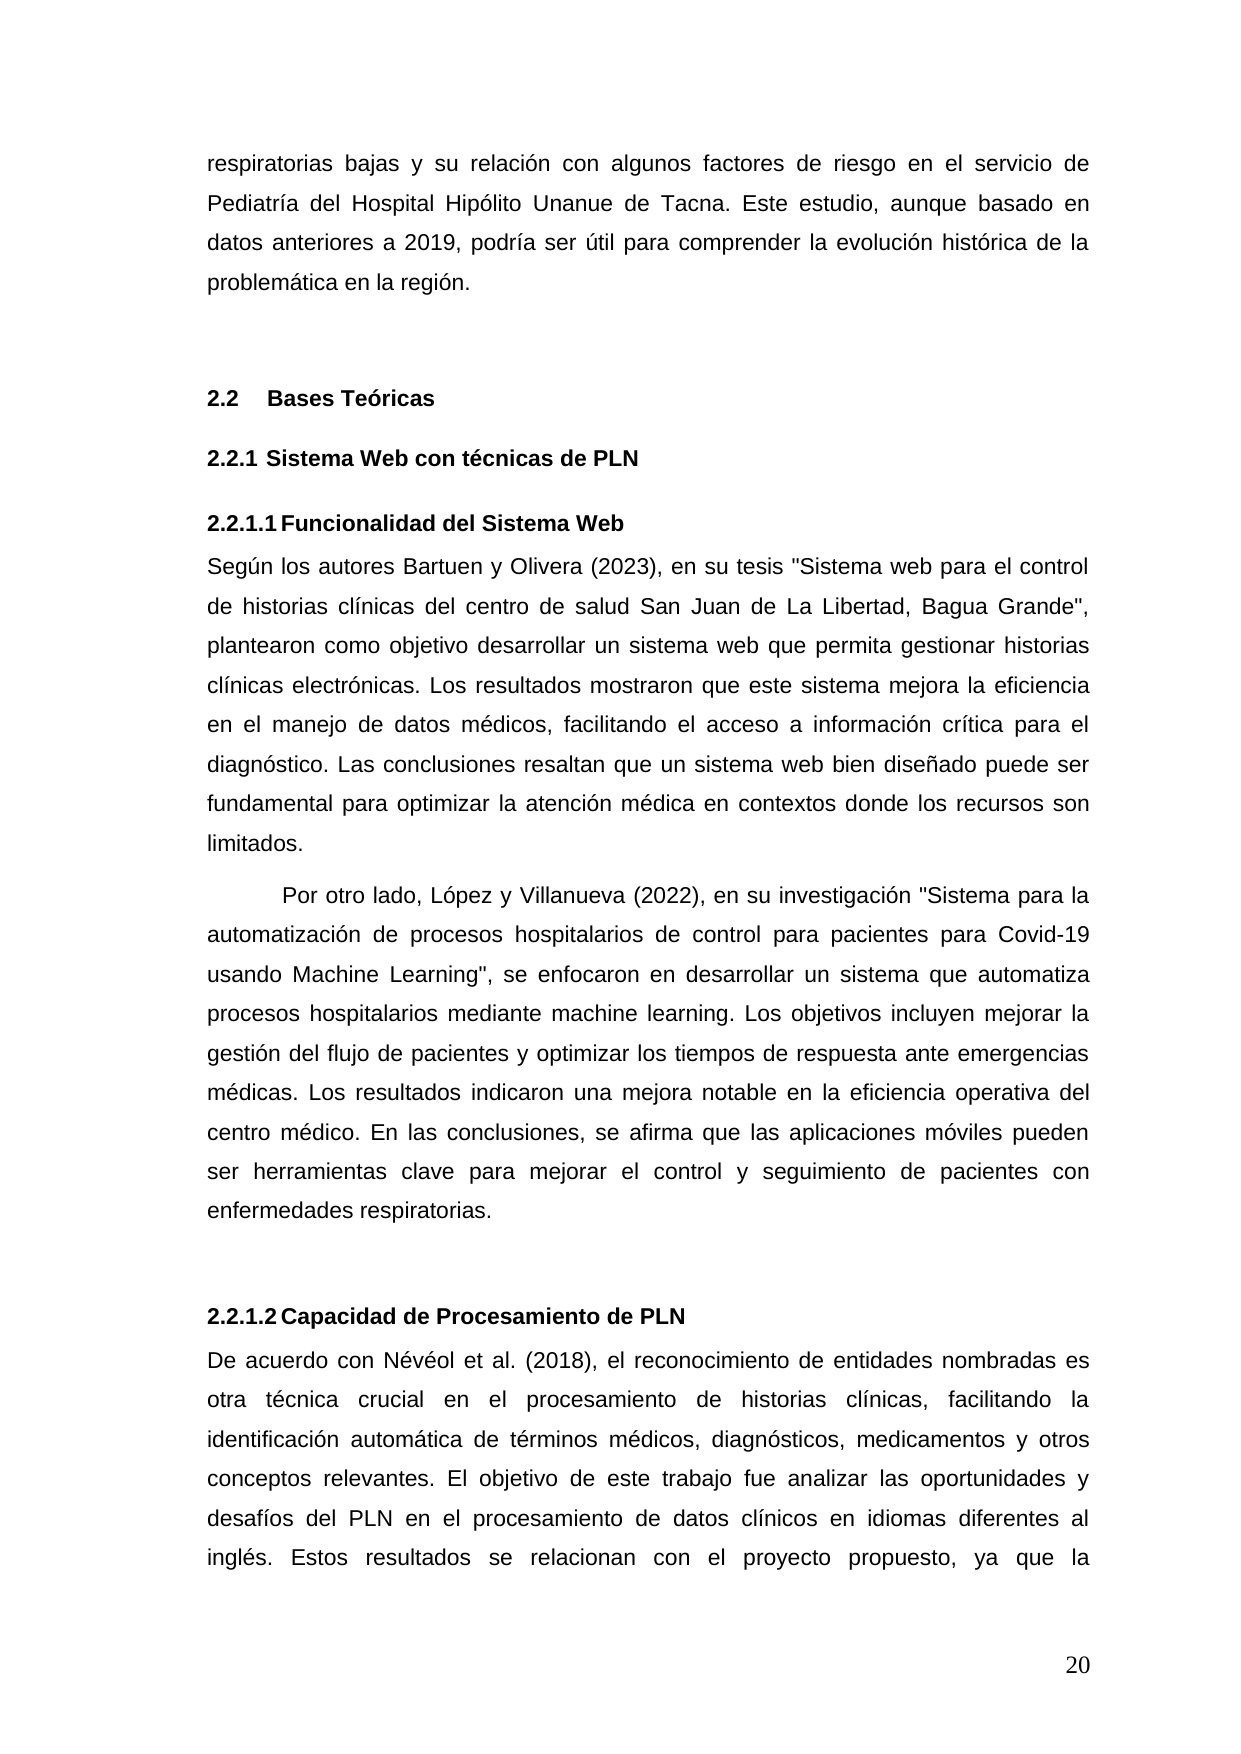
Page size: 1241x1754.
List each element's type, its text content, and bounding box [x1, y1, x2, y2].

subtitle Sistema Web con técnicas de PLN [207, 445, 1090, 472]
subtitle Funcionalidad del Sistema Web [207, 510, 1090, 536]
text Por otro lado, López y Villanueva (2022), en su investigación "Sistema para la automatización de procesos hospitalarios de control para pacientes para Covid-19 usando Machine Learning", se enfocaron en desarrollar un sistema que automatiza procesos hospitalarios mediante machine learning. Los objetivos incluyen mejorar la gestión del flujo de pacientes y optimizar los tiempos de respuesta ante emergencias médicas. Los resultados indicaron una mejora notable en la eficiencia operativa del centro médico. En las conclusiones, se afirma que las aplicaciones móviles pueden ser herramientas clave para mejorar el control y seguimiento de pacientes con enfermedades respiratorias. [207, 882, 1090, 1224]
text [207, 1347, 1090, 1571]
subtitle Capacidad de Procesamiento de PLN [207, 1303, 1090, 1329]
subtitle Bases Teóricas [207, 385, 1090, 411]
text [207, 150, 1090, 295]
text Según los autores Bartuen y Olivera (2023), en su tesis "Sistema web para el control de historias clínicas del centro de salud San Juan de La Libertad, Bagua Grande", plantearon como objetivo desarrollar un sistema web que permita gestionar historias clínicas electrónicas. Los resultados mostraron que este sistema mejora la eficiencia en el manejo de datos médicos, facilitando el acceso a información crítica para el diagnóstico. Las conclusiones resaltan que un sistema web bien diseñado puede ser fundamental para optimizar la atención médica en contextos donde los recursos son limitados. [207, 553, 1090, 856]
